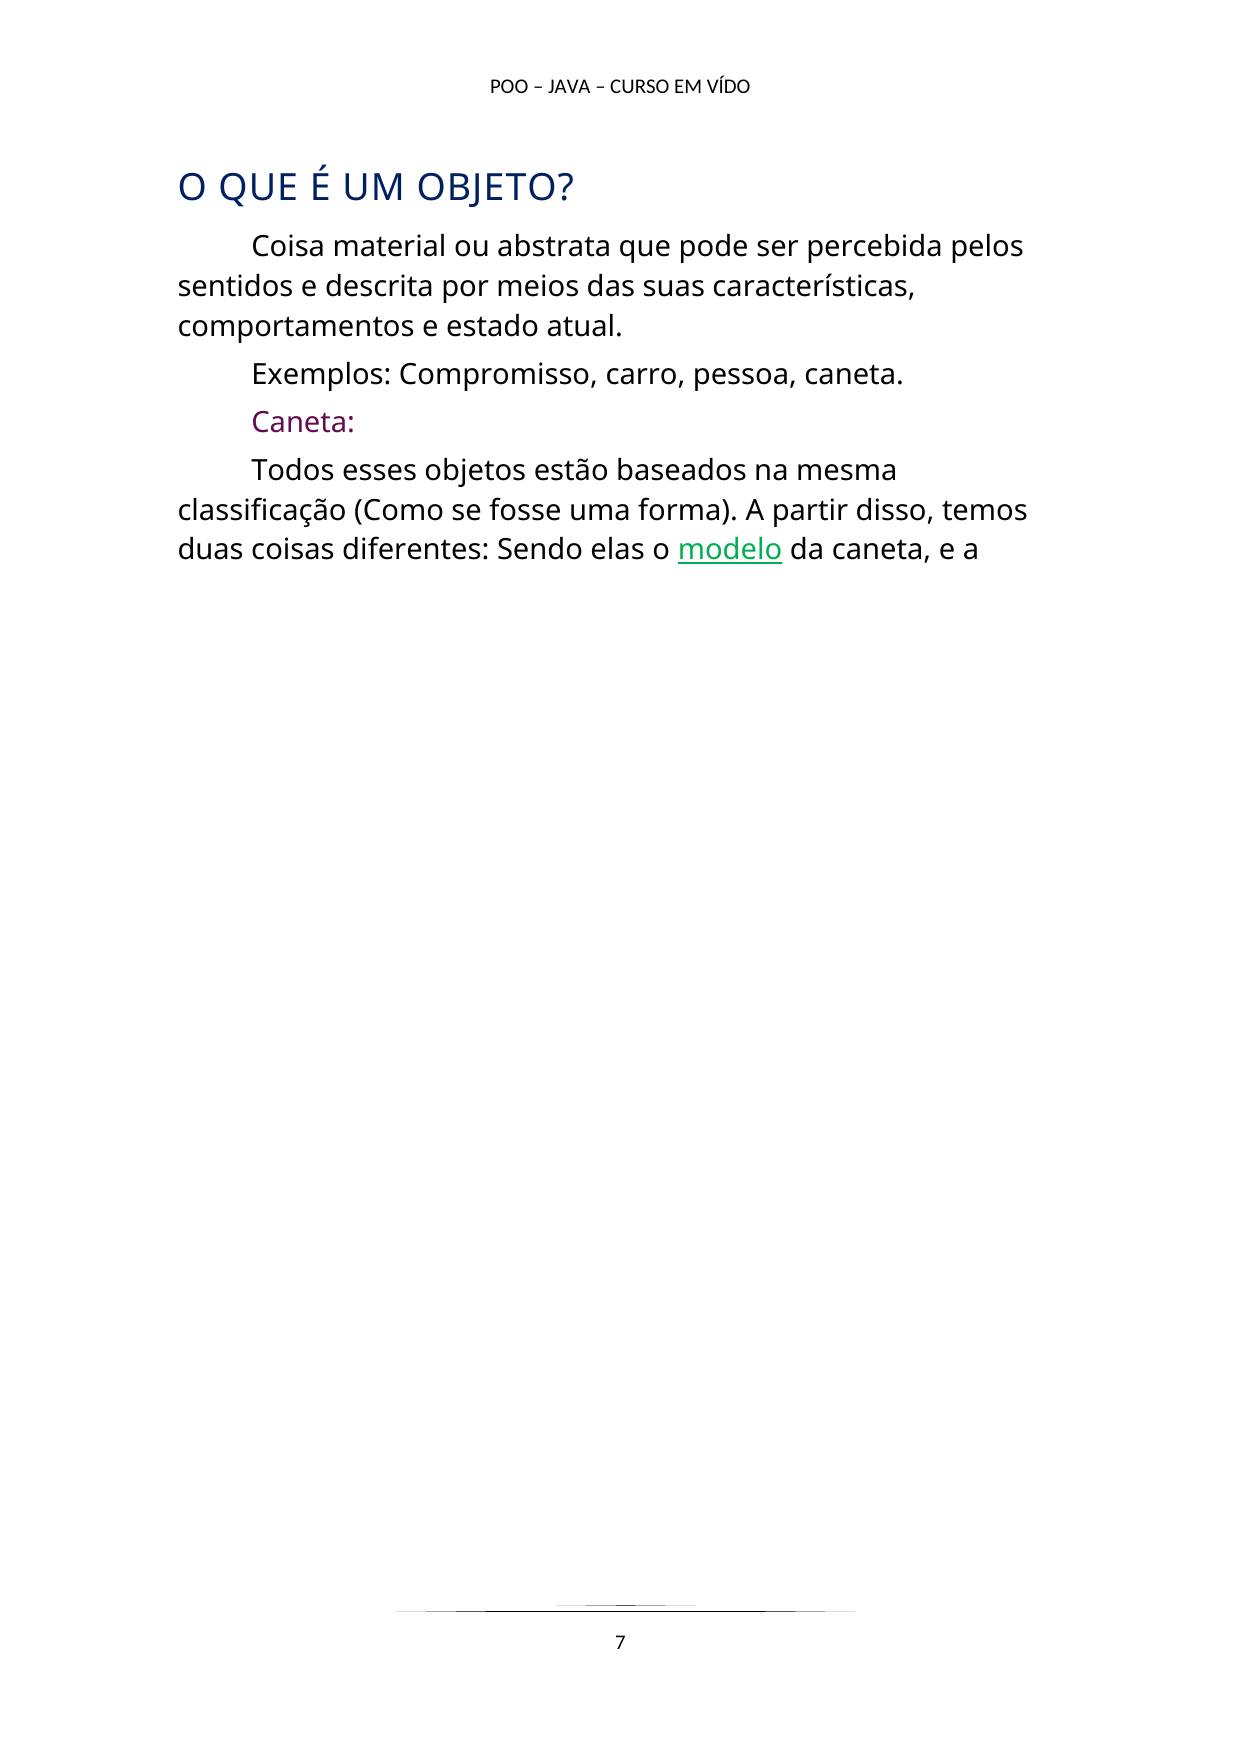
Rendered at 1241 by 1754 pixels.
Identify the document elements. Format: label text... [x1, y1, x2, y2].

text Caneta: [177, 401, 1063, 441]
text Coisa material ou abstrata que pode ser percebida pelos sentidos e descrita por meios das suas características, comportamentos e estado atual. [177, 226, 1063, 345]
text Todos esses objetos estão baseados na mesma classificação (Como se fosse uma forma). A partir disso, temos duas coisas diferentes: Sendo elas o modelo da caneta, e a caneta em si. [177, 449, 1063, 568]
text Exemplos: Compromisso, carro, pessoa, caneta. [177, 353, 1063, 393]
text O que é um objeto? [177, 160, 1063, 211]
